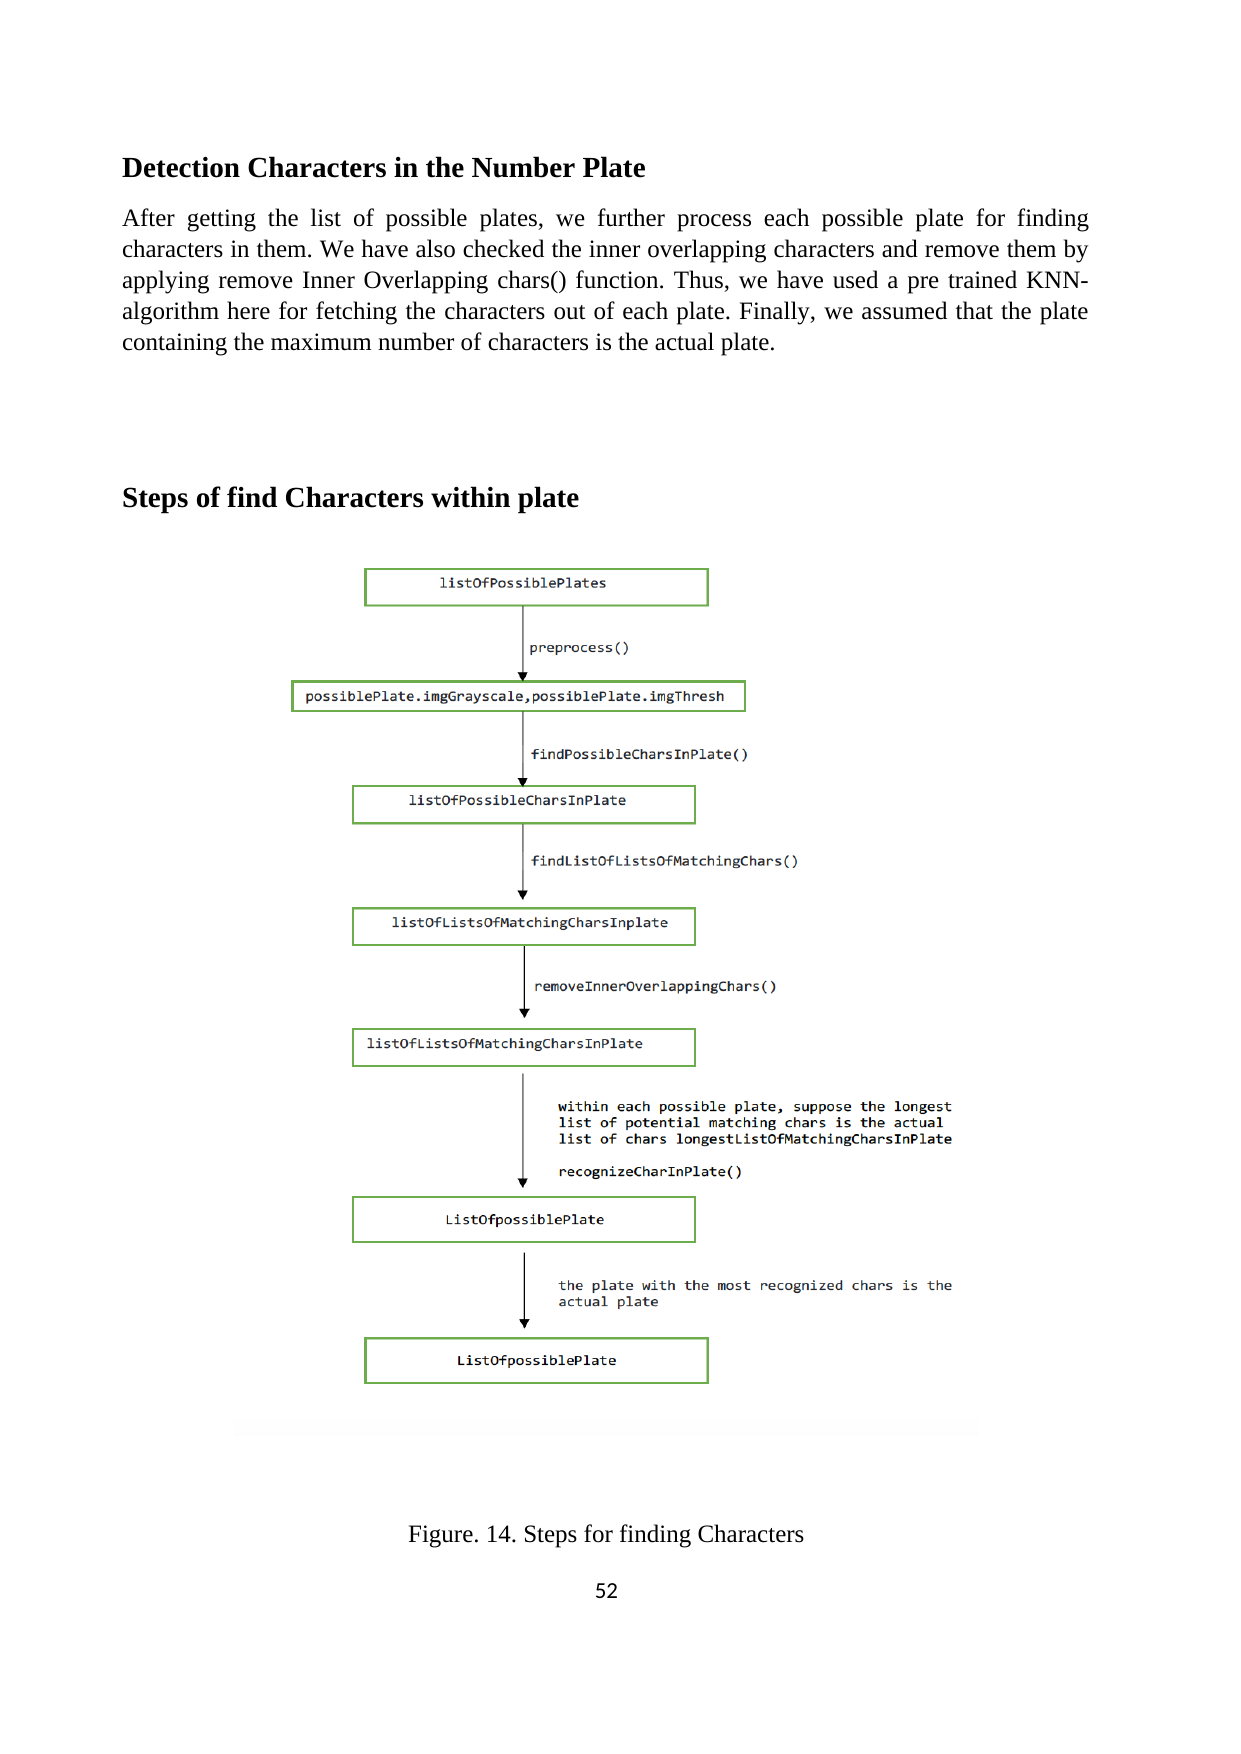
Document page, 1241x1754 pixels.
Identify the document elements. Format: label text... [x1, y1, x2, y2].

text Figure. 14. Steps for finding Characters [122, 1519, 1090, 1547]
text After getting the list of possible plates, we further process each possible plate for finding characters in them. We have also checked the inner overlapping characters and remove them by applying remove Inner Overlapping chars() function. Thus, we have used a pre trained KNN-algorithm here for fetching the characters out of each plate. Finally, we assumed that the plate containing the maximum number of characters is the actual plate. [122, 203, 1090, 356]
picture [233, 532, 979, 1436]
text Detection Characters in the Number Plate [122, 150, 1090, 183]
text Steps of find Characters within plate [122, 480, 1090, 514]
